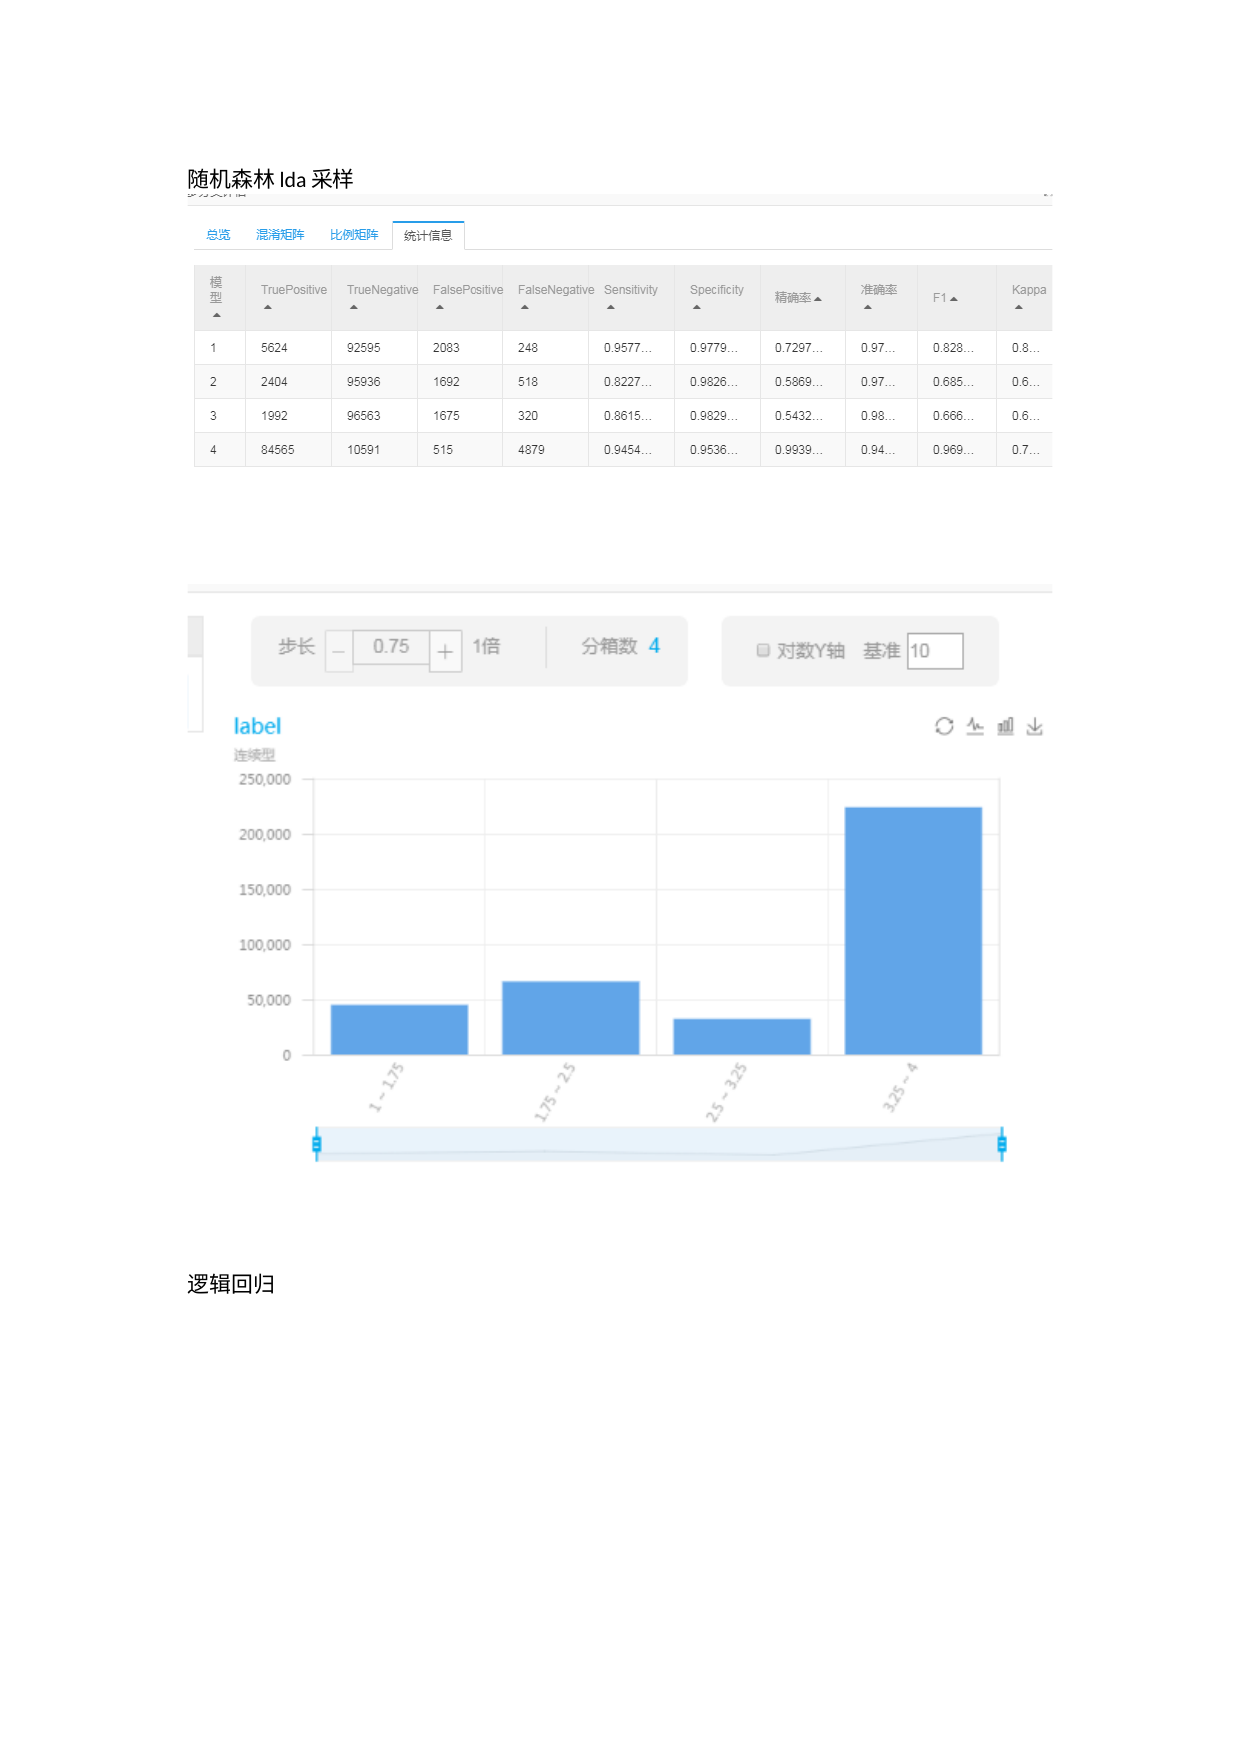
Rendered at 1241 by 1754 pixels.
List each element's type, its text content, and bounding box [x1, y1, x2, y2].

picture [187, 584, 1053, 1248]
text 随机森林lda采样 [187, 162, 1053, 194]
picture [187, 194, 1053, 527]
text 逻辑回归 [187, 1267, 1053, 1299]
